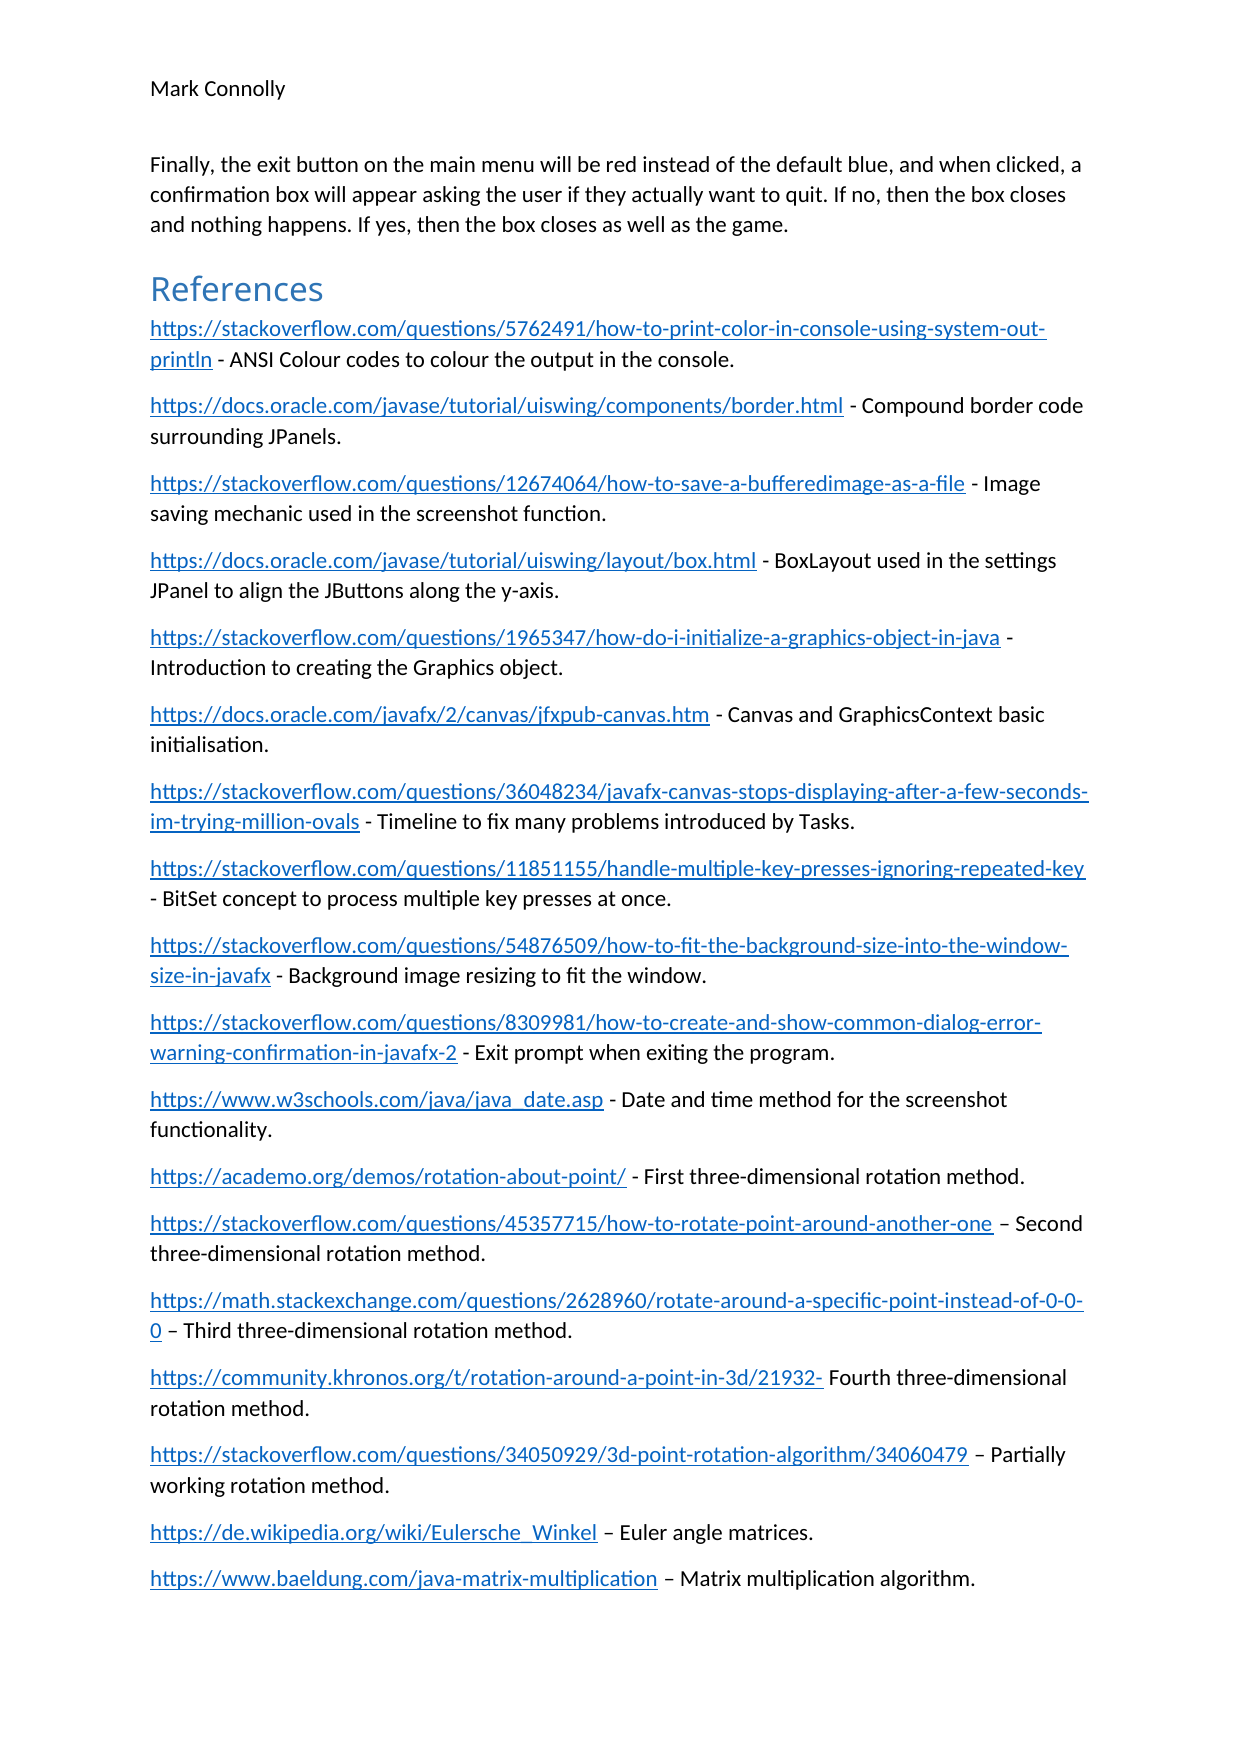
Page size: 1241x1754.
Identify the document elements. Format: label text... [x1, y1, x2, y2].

subtitle References [150, 266, 1090, 311]
text https://stackoverflow.com/questions/1965347/how-do-i-initialize-a-graphics-object-in-java - Introduction to creating the Graphics object. [150, 623, 1090, 681]
text https://stackoverflow.com/questions/36048234/javafx-canvas-stops-displaying-after-a-few-seconds-im-trying-million-ovals - Timeline to fix many problems introduced by Tasks. [150, 777, 1090, 835]
text https://math.stackexchange.com/questions/2628960/rotate-around-a-specific-point-instead-of-0-0-0 – Third three-dimensional rotation method. [150, 1286, 1090, 1345]
text https://docs.oracle.com/javase/tutorial/uiswing/components/border.html - Compound border code surrounding JPanels. [150, 392, 1090, 450]
text Finally, the exit button on the main menu will be red instead of the default blue, and when clicked, a confirmation box will appear asking the user if they actually want to quit. If no, then the box closes and nothing happens. If yes, then the box closes as well as the game. [150, 150, 1090, 238]
text https://academo.org/demos/rotation-about-point/ - First three-dimensional rotation method. [150, 1162, 1090, 1191]
text https://docs.oracle.com/javafx/2/canvas/jfxpub-canvas.htm - Canvas and GraphicsContext basic initialisation. [150, 700, 1090, 758]
text https://stackoverflow.com/questions/5762491/how-to-print-color-in-console-using-system-out-println - ANSI Colour codes to colour the output in the console. [150, 314, 1090, 373]
text https://stackoverflow.com/questions/45357715/how-to-rotate-point-around-another-one – Second three-dimensional rotation method. [150, 1209, 1090, 1268]
text https://stackoverflow.com/questions/12674064/how-to-save-a-bufferedimage-as-a-file - Image saving mechanic used in the screenshot function. [150, 469, 1090, 527]
text https://stackoverflow.com/questions/54876509/how-to-fit-the-background-size-into-the-window-size-in-javafx - Background image resizing to fit the window. [150, 931, 1090, 989]
text https://stackoverflow.com/questions/34050929/3d-point-rotation-algorithm/34060479 – Partially working rotation method. [150, 1441, 1090, 1499]
text https://www.w3schools.com/java/java_date.asp - Date and time method for the screenshot functionality. [150, 1085, 1090, 1144]
text https://de.wikipedia.org/wiki/Eulersche_Winkel – Euler angle matrices. [150, 1518, 1090, 1546]
text https://community.khronos.org/t/rotation-around-a-point-in-3d/21932- Fourth three-dimensional rotation method. [150, 1363, 1090, 1422]
text https://www.baeldung.com/java-matrix-multiplication – Matrix multiplication algorithm. [150, 1564, 1090, 1593]
text https://stackoverflow.com/questions/11851155/handle-multiple-key-presses-ignoring-repeated-key - BitSet concept to process multiple key presses at once. [150, 854, 1090, 912]
text https://docs.oracle.com/javase/tutorial/uiswing/layout/box.html - BoxLayout used in the settings JPanel to align the JButtons along the y-axis. [150, 546, 1090, 604]
text https://stackoverflow.com/questions/8309981/how-to-create-and-show-common-dialog-error-warning-confirmation-in-javafx-2 - Exit prompt when exiting the program. [150, 1008, 1090, 1067]
